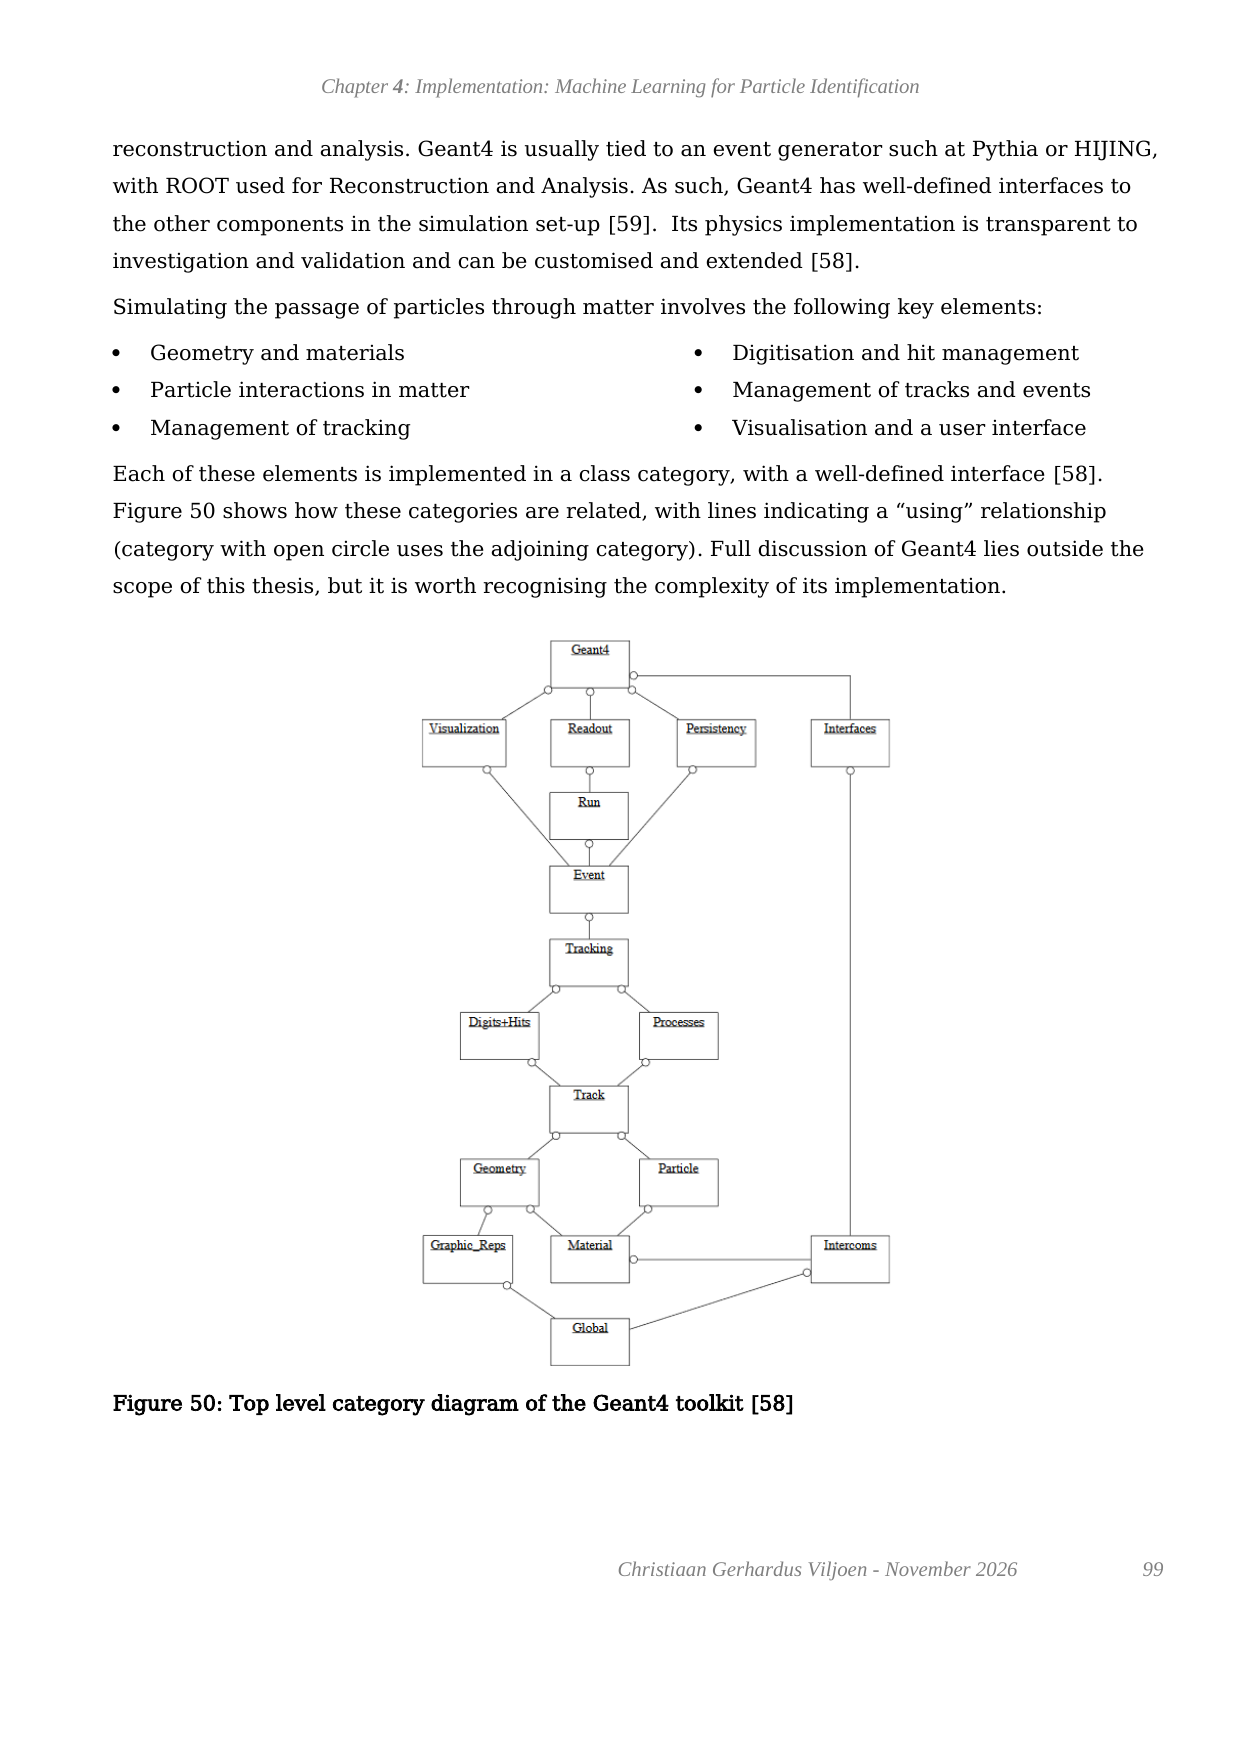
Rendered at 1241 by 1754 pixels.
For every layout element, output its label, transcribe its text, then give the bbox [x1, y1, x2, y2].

list Management of tracking [112, 415, 583, 440]
text Simulating the passage of particles through matter involves the following key elements: [112, 294, 1165, 319]
text Figure 50: Top level category diagram of the Geant4 toolkit [112, 1390, 1165, 1415]
list Digitisation and hit management [694, 339, 1165, 365]
text Each of these elements is implemented in a class category, with a well-defined interface . Figure 47 shows how these categories are related, with lines indicating a “using” relationship (category with open circle uses the adjoining category). Full discussion of Geant4 lies outside the scope of this thesis, but it is worth recognising the complexity of its implementation. [112, 461, 1165, 598]
list Geometry and materials [112, 339, 583, 365]
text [112, 135, 1165, 273]
list Particle interactions in matter [112, 377, 583, 402]
picture [330, 619, 948, 1369]
list Visualisation and a user interface [694, 415, 1165, 440]
list Management of tracks and events [694, 377, 1165, 402]
